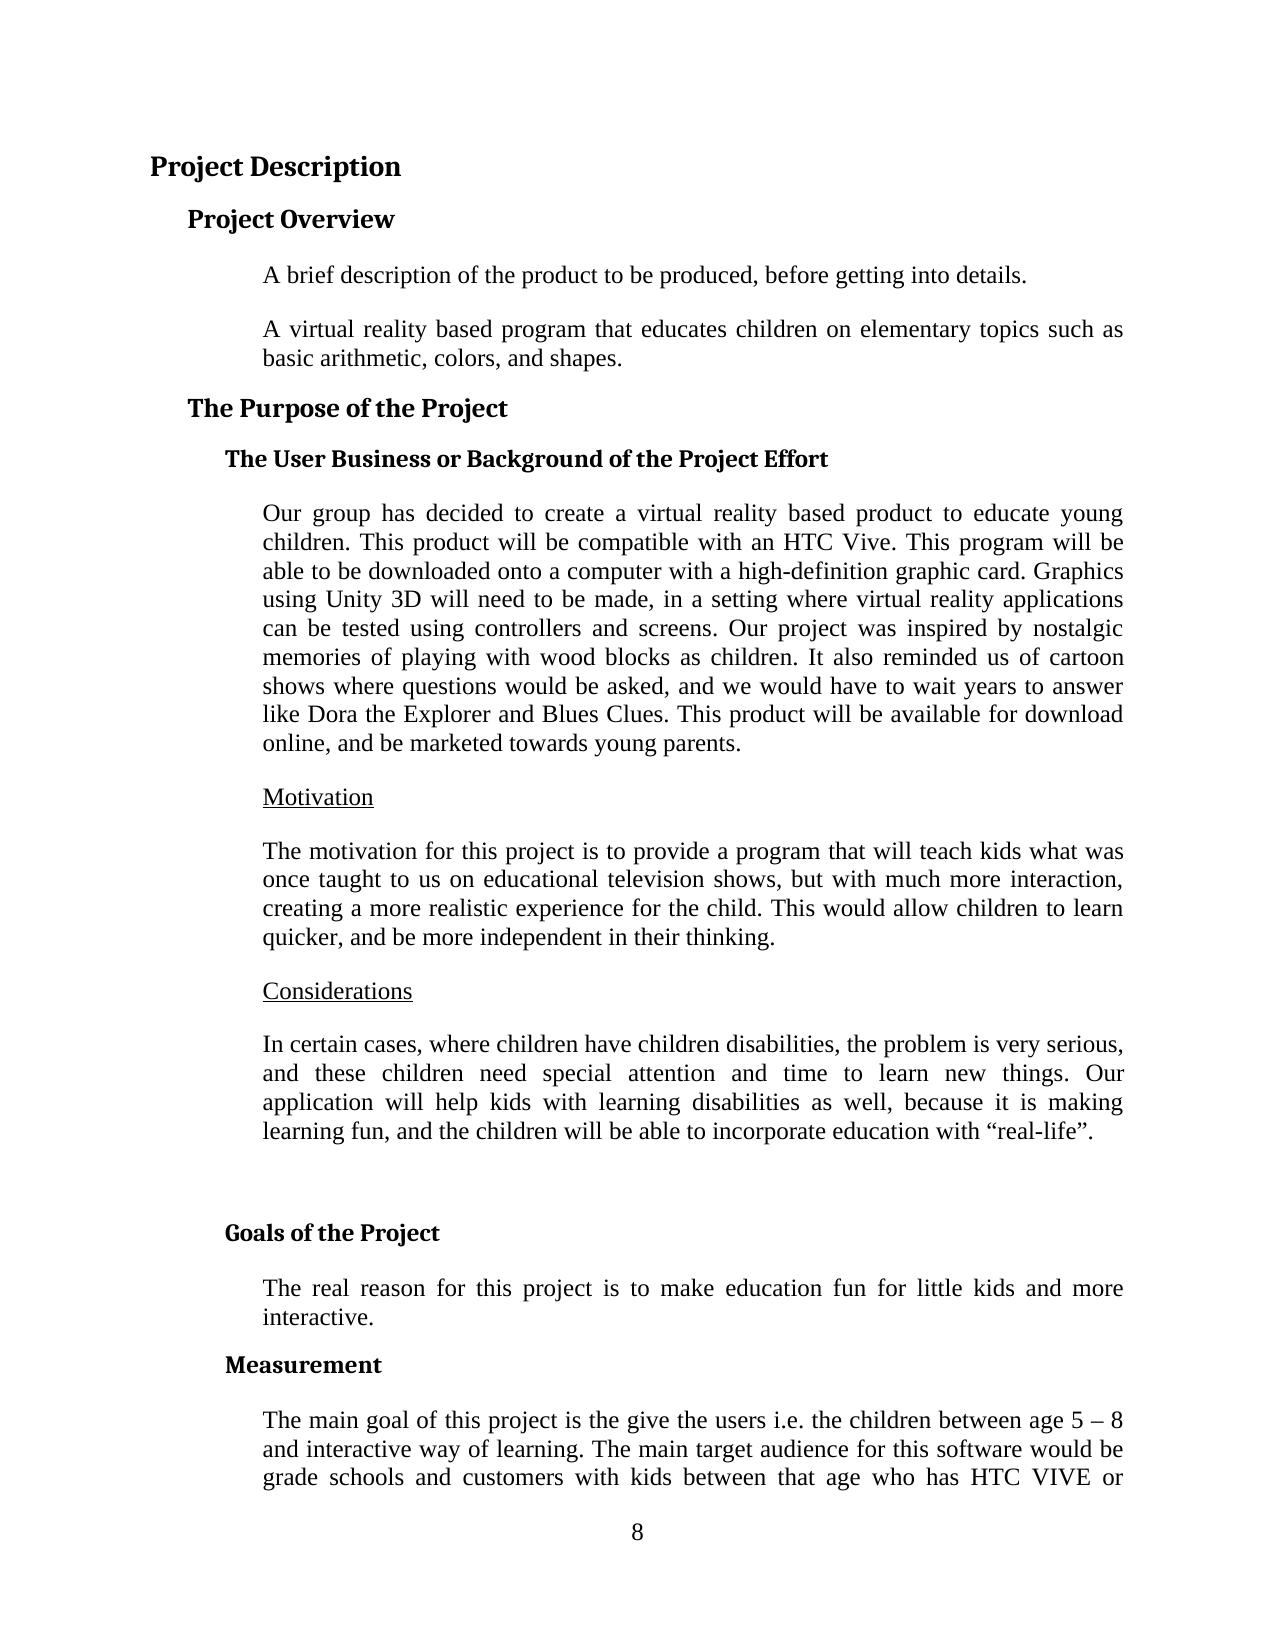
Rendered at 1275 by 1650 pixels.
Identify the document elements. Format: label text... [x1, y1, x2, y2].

text A brief description of the product to be produced, before getting into details. [262, 261, 1125, 289]
text In certain cases, where children have children disabilities, the problem is very serious, and these children need special attention and time to learn new things. Our application will help kids with learning disabilities as well, because it is making learning fun, and the children will be able to incorporate education with “real-life”. [262, 1029, 1125, 1144]
subtitle Goals of the Project [225, 1219, 1125, 1248]
text Our group has decided to create a virtual reality based product to educate young children. This product will be compatible with an HTC Vive. This program will be able to be downloaded onto a computer with a high-definition graphic card. Graphics using Unity 3D will need to be made, in a setting where virtual reality applications can be tested using controllers and screens. Our project was inspired by nostalgic memories of playing with wood blocks as children. It also reminded us of cartoon shows where questions would be asked, and we would have to wait years to answer like Dora the Explorer and Blues Clues. This product will be available for download online, and be marketed towards young parents. [262, 498, 1125, 757]
subtitle Project Overview [187, 204, 1125, 236]
text A virtual reality based program that educates children on elementary topics such as basic arithmetic, colors, and shapes. [262, 314, 1125, 372]
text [262, 1405, 1125, 1491]
subtitle Measurement [150, 1351, 1125, 1380]
text The motivation for this project is to provide a program that will teach kids what was once taught to us on educational television shows, but with much more interaction, creating a more realistic experience for the child. This would allow children to learn quicker, and be more independent in their thinking. [262, 836, 1125, 951]
text Motivation [262, 782, 1125, 811]
subtitle Project Description [150, 150, 1125, 183]
subtitle The Purpose of the Project [187, 393, 1125, 424]
subtitle The User Business or Background of the Project Effort [225, 444, 1125, 473]
text Considerations [262, 976, 1125, 1004]
text The real reason for this project is to make education fun for little kids and more interactive. [262, 1273, 1125, 1330]
